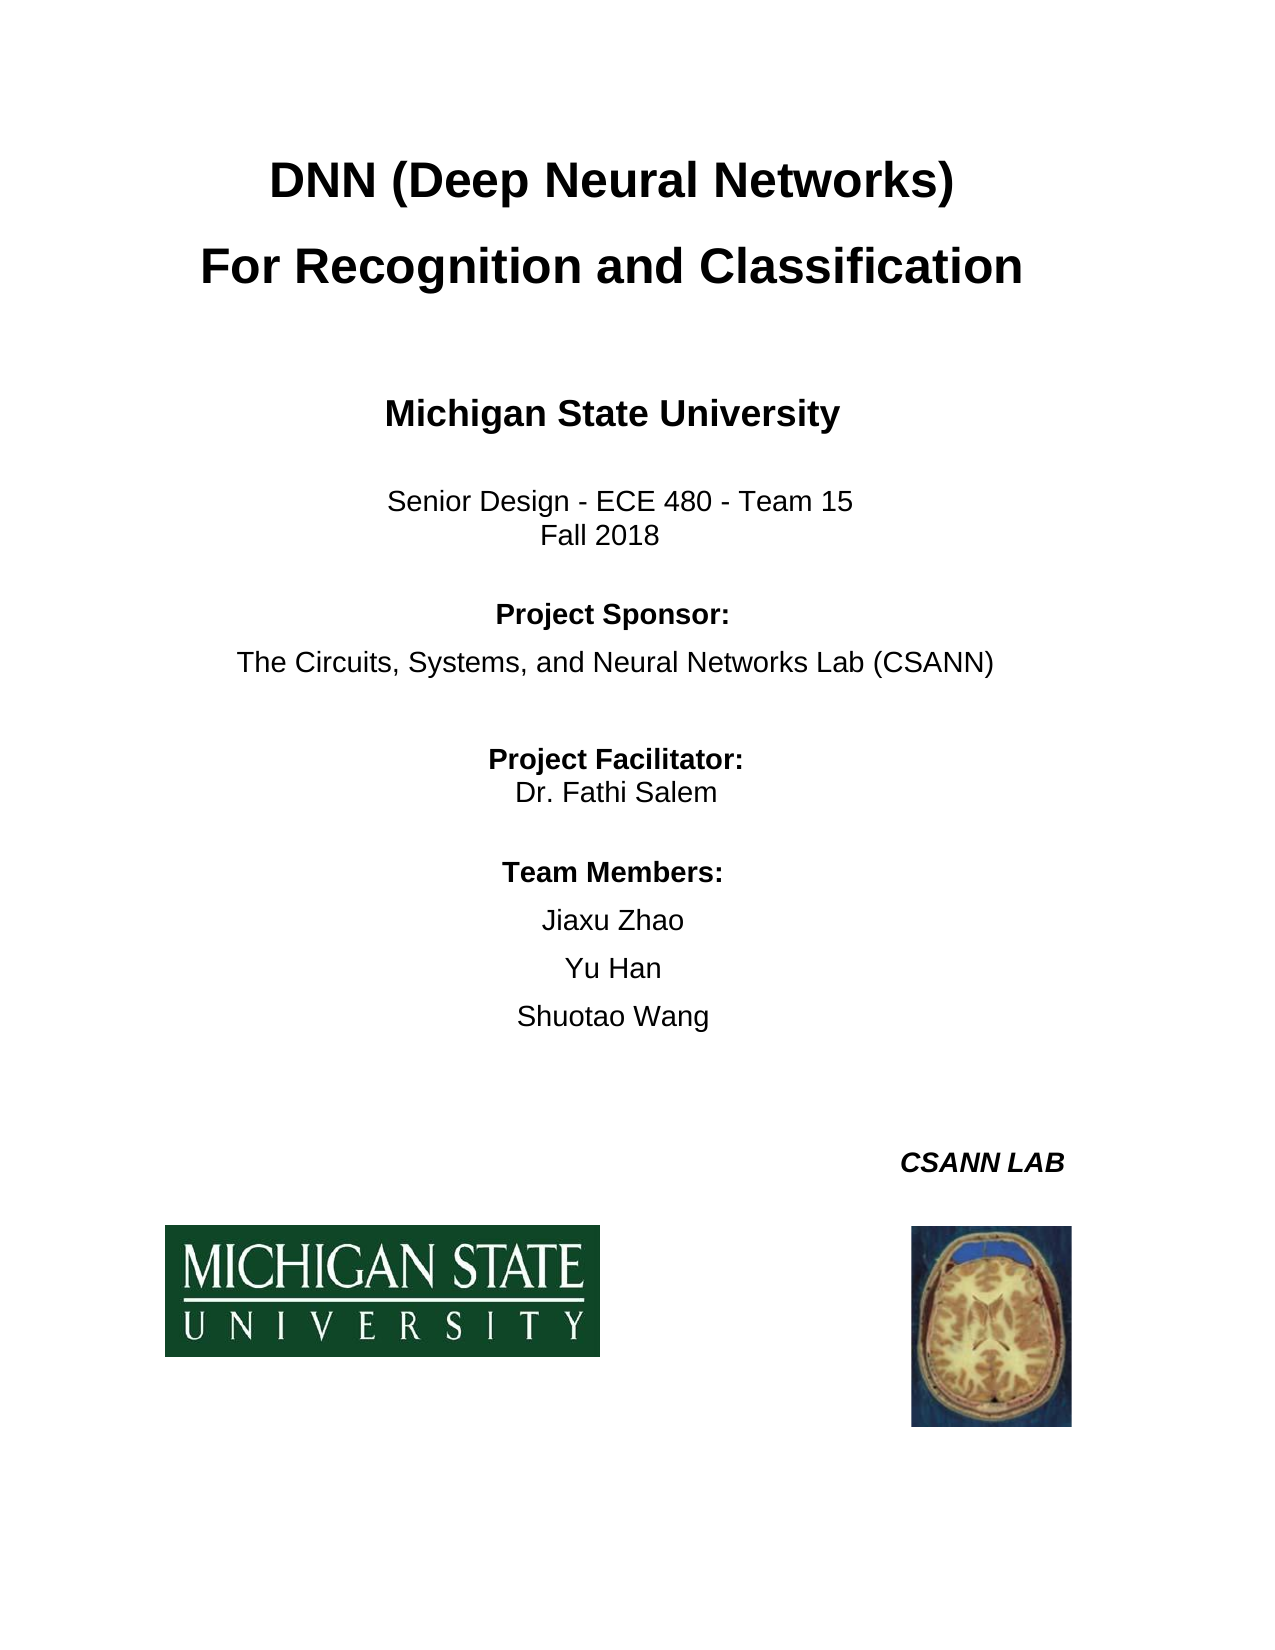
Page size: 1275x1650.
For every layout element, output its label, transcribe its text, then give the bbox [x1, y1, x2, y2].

text Yu Han [346, 951, 880, 984]
picture [911, 1226, 1072, 1427]
text DNN (Deep Neural Networks) [150, 150, 1074, 207]
text Project Sponsor: [476, 597, 750, 631]
text Fall 2018 [496, 518, 894, 551]
text Project Facilitator: Dr. Fathi Salem [476, 742, 757, 809]
text For Recognition and Classification [150, 236, 1074, 294]
picture [165, 1225, 600, 1357]
text Shuotao Wang [346, 999, 880, 1032]
text Michigan State University [150, 391, 1075, 434]
text Senior Design - ECE 480 - Team 15 [346, 484, 894, 518]
text Jiaxu Zhao [346, 903, 880, 937]
text CSANN LAB [825, 1146, 1077, 1178]
text Team Members: [476, 855, 750, 888]
text The Circuits, Systems, and Neural Networks Lab (CSANN) [150, 645, 1081, 679]
